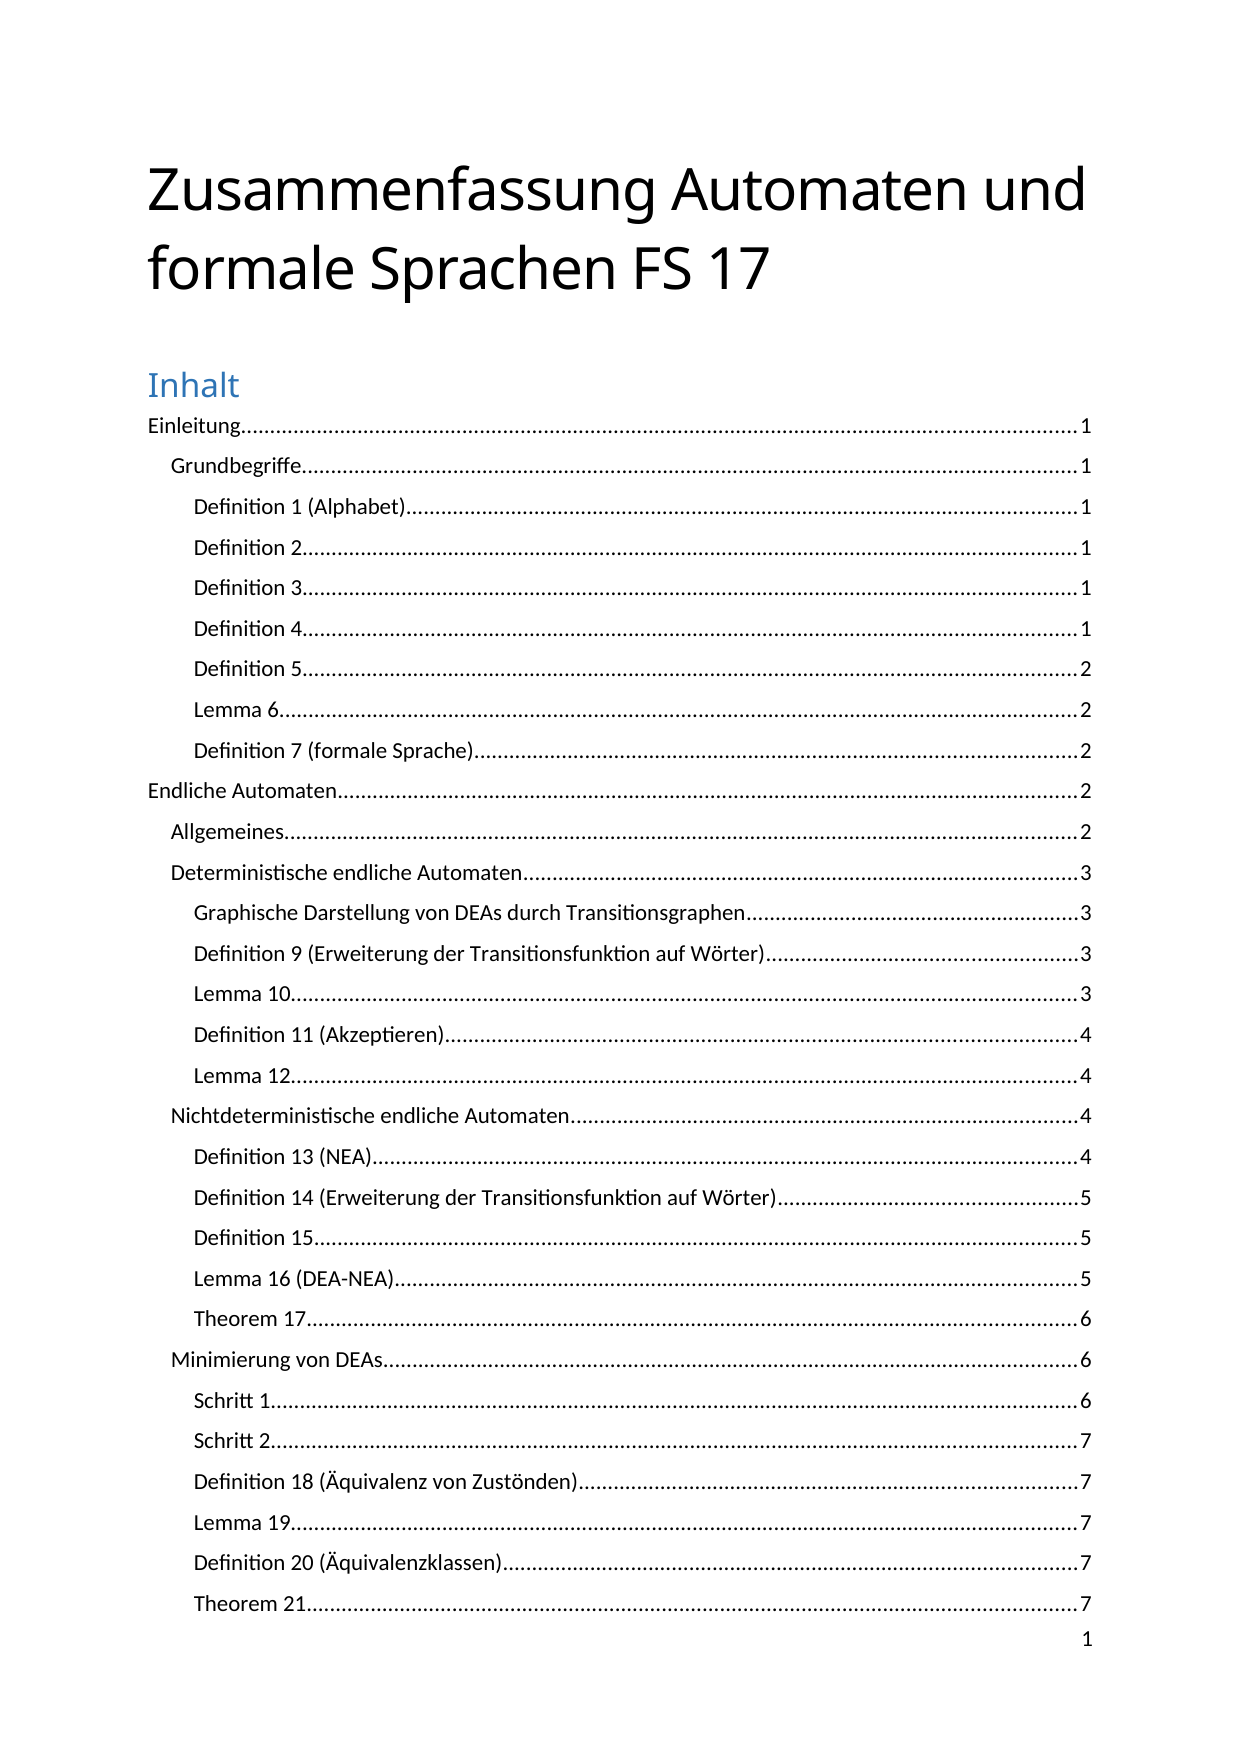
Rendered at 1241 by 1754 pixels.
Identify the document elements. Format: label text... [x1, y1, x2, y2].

title Zusammenfassung Automaten und formale Sprachen FS 17 [148, 148, 1093, 307]
